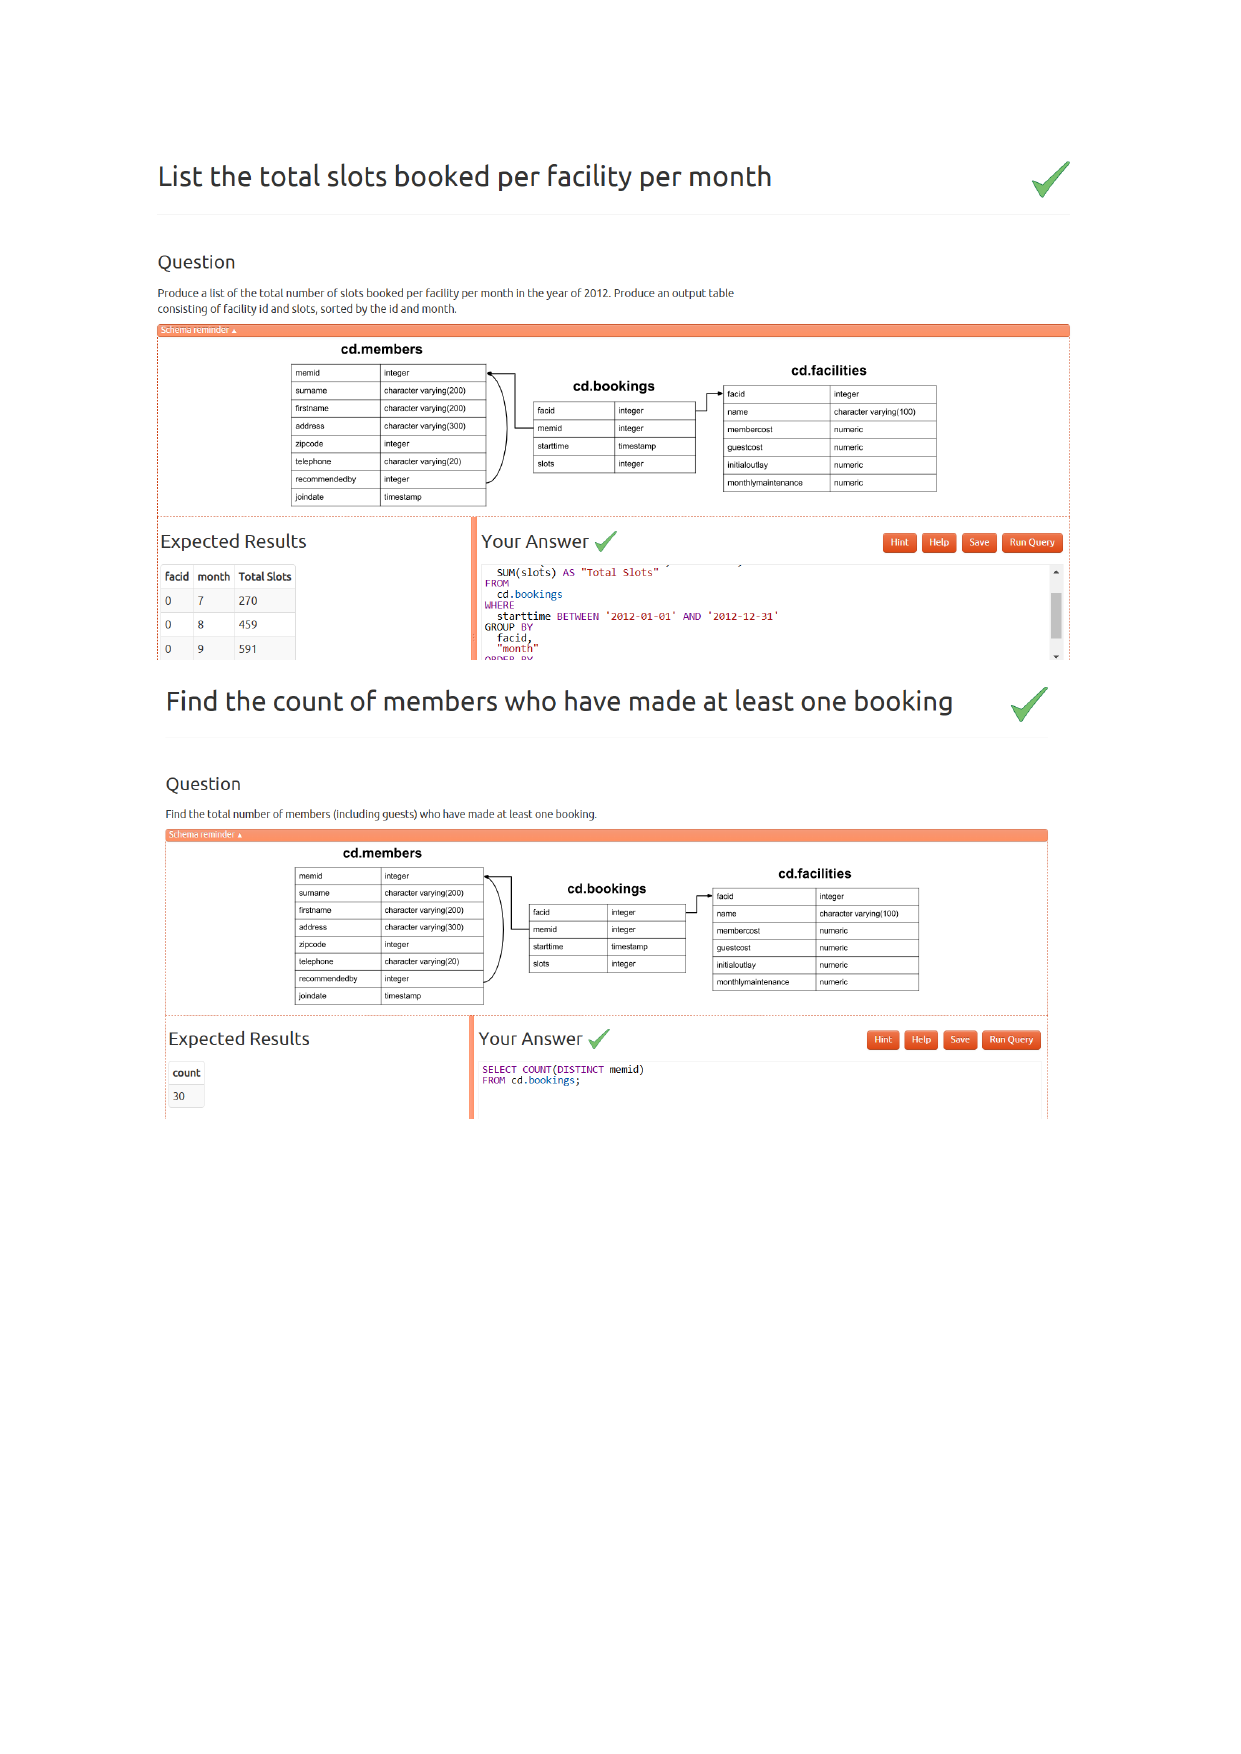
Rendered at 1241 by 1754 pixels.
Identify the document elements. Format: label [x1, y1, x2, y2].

picture [147, 680, 1093, 1119]
picture [147, 147, 1093, 660]
